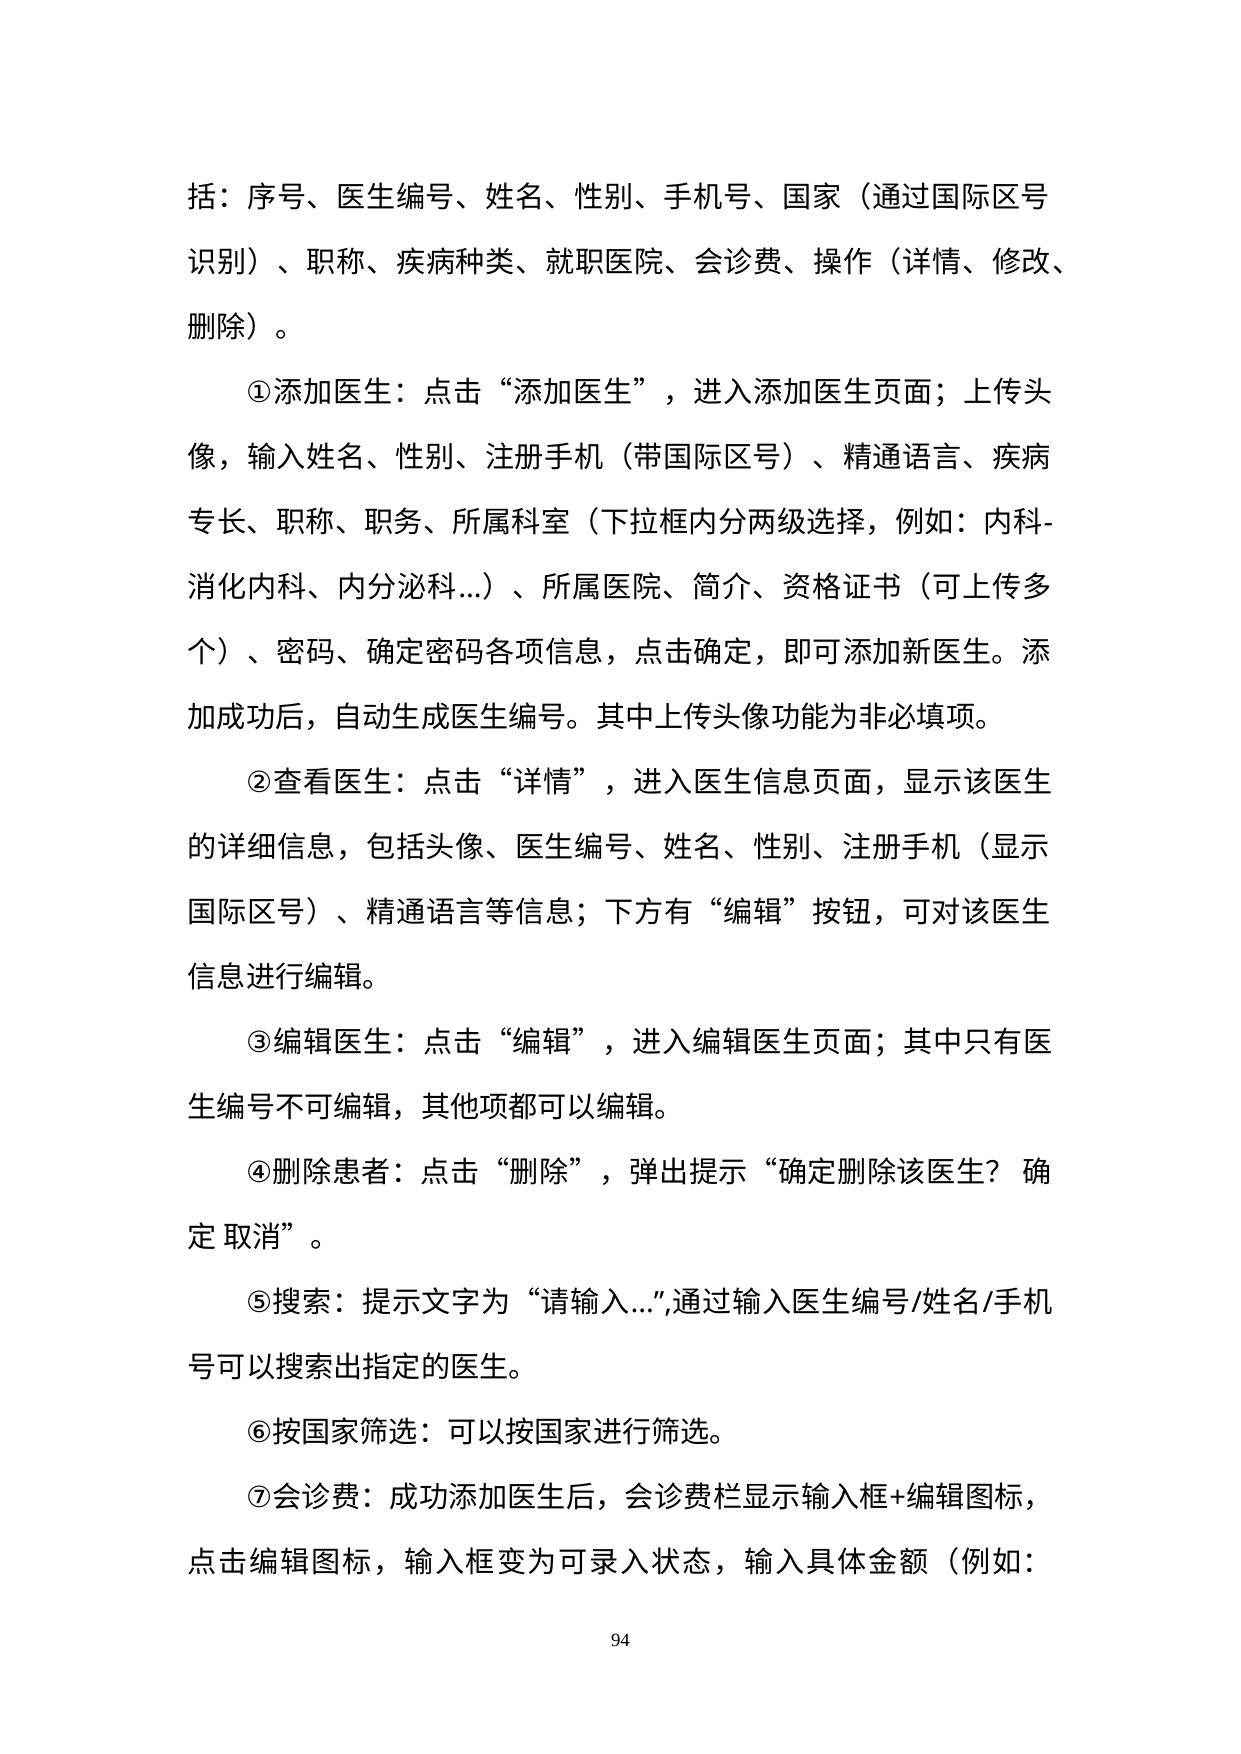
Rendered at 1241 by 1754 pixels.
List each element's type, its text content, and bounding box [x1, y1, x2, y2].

text ⑤搜索：提示文字为“请输入...”,通过输入医生编号/姓名/手机号可以搜索出指定的医生。 [187, 1267, 1053, 1397]
text ③编辑医生：点击“编辑”，进入编辑医生页面；其中只有医生编号不可编辑，其他项都可以编辑。 [187, 1007, 1053, 1137]
text ②查看医生：点击“详情”，进入医生信息页面，显示该医生的详细信息，包括头像、医生编号、姓名、性别、注册手机（显示国际区号）、精通语言等信息；下方有“编辑”按钮，可对该医生信息进行编辑。 [187, 747, 1053, 1007]
text ①添加医生：点击“添加医生”，进入添加医生页面；上传头像，输入姓名、性别、注册手机（带国际区号）、精通语言、疾病专长、职称、职务、所属科室（下拉框内分两级选择，例如：内科-消化内科、内分泌科...）、所属医院、简介、资格证书（可上传多个）、密码、确定密码各项信息，点击确定，即可添加新医生。添加成功后，自动生成医生编号。其中上传头像功能为非必填项。 [187, 357, 1053, 747]
text ⑥按国家筛选：可以按国家进行筛选。 [187, 1397, 1053, 1462]
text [187, 162, 1053, 357]
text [187, 1462, 1053, 1592]
text ④删除患者：点击“删除”，弹出提示“确定删除该医生？ 确定 取消”。 [187, 1137, 1053, 1267]
